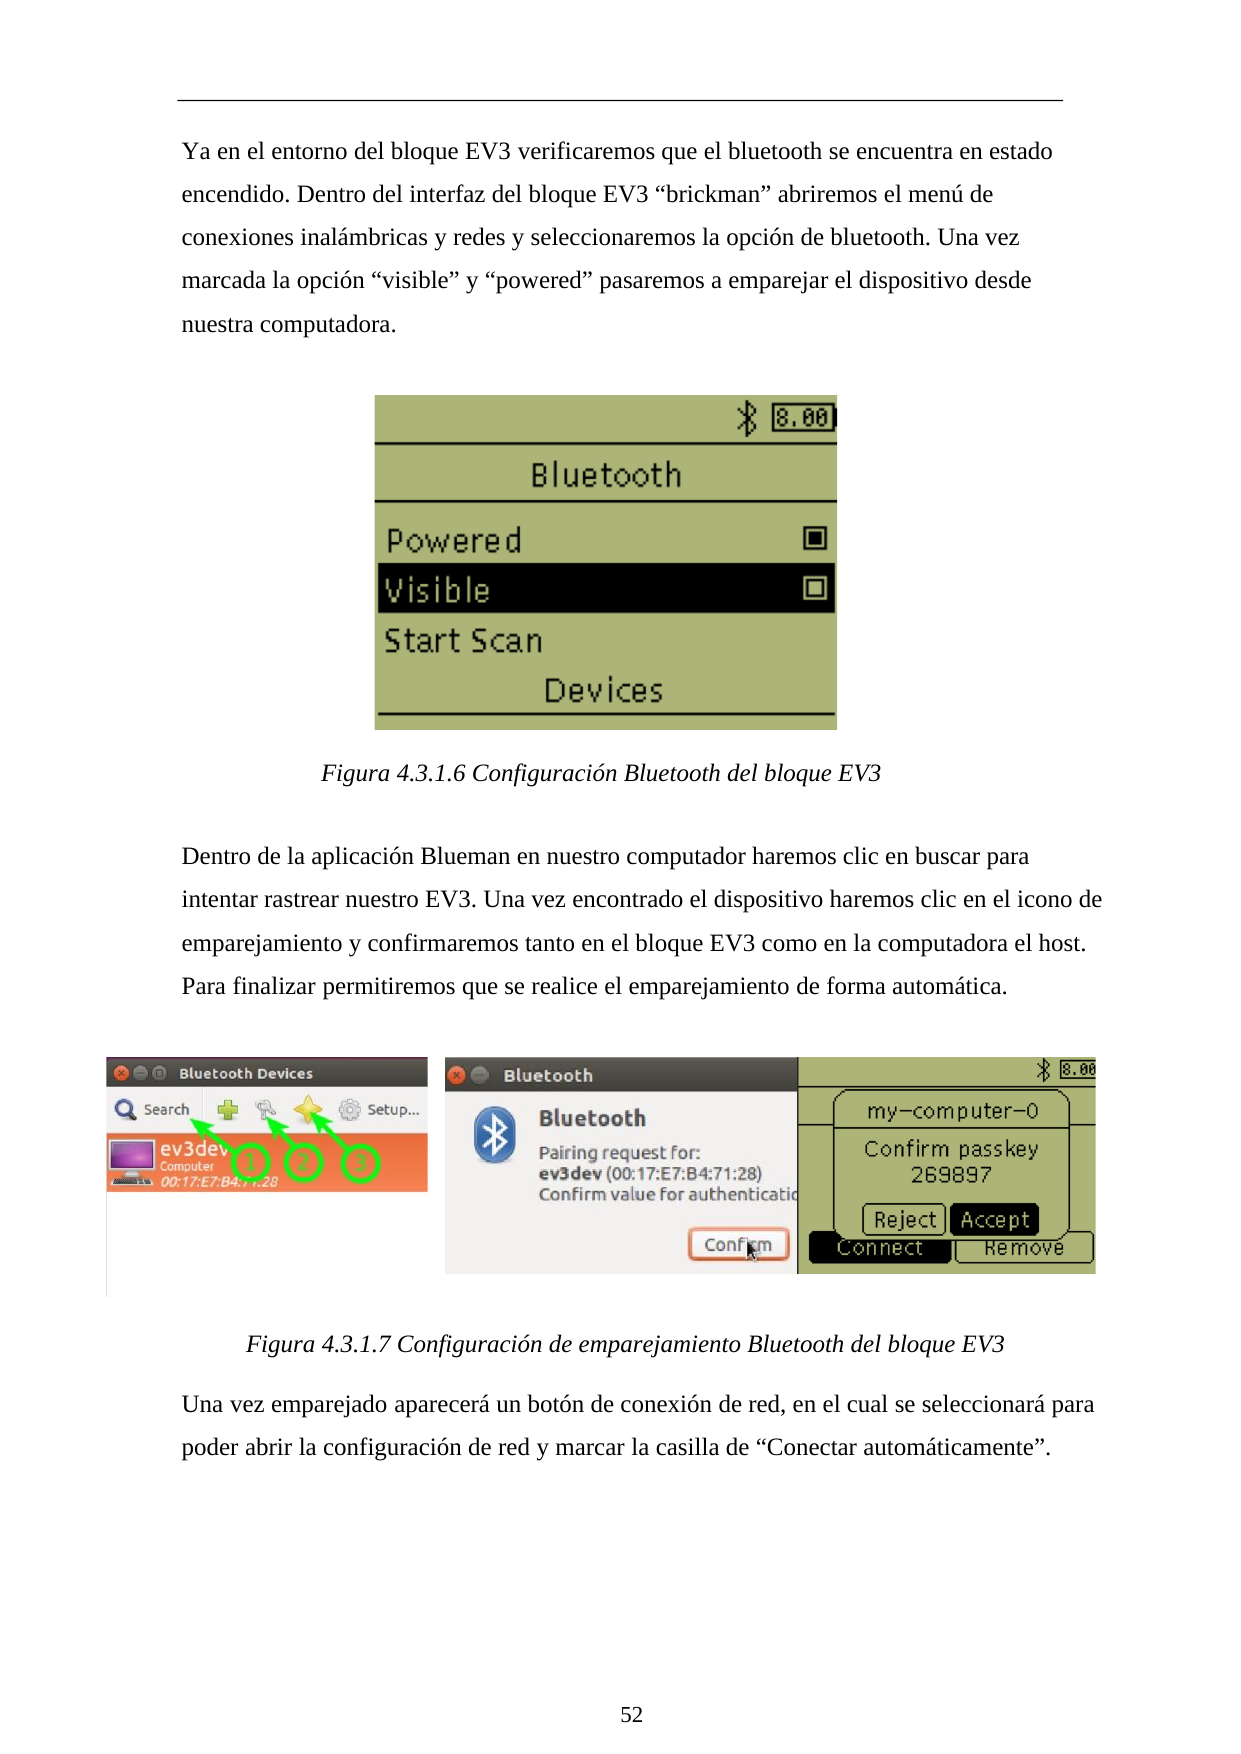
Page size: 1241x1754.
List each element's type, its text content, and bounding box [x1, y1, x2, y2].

text Ya en el entorno del bloque EV3 verificaremos que el bluetooth se encuentra en estado encendido. Dentro del interfaz del bloque EV3 “brickman” abriremos el menú de conexiones inalámbricas y redes y seleccionaremos la opción de bluetooth. Una vez marcada la opción “visible” y “powered” pasaremos a emparejar el dispositivo desde nuestra computadora. [181, 136, 1092, 337]
text Dentro de la aplicación Blueman en nuestro computador haremos clic en buscar para intentar rastrear nuestro EV3. Una vez encontrado el dispositivo haremos clic en el icono de emparejamiento y confirmaremos tanto en el bloque EV3 como en la computadora el host. Para finalizar permitiremos que se realice el emparejamiento de forma automática. [181, 841, 1104, 999]
picture [374, 395, 838, 730]
text Una vez emparejado aparecerá un botón de conexión de red, en el cual se seleccionará para poder abrir la configuración de red y marcar la casilla de “Conectar automáticamente”. [181, 1389, 1099, 1461]
picture [445, 1057, 1096, 1274]
text Figura 4.3.1.6 Configuración Bluetooth del bloque EV3 [321, 758, 1167, 787]
text Figura 4.3.1.7 Configuración de emparejamiento Bluetooth del bloque EV3 [171, 1329, 1167, 1357]
picture [106, 1057, 428, 1297]
